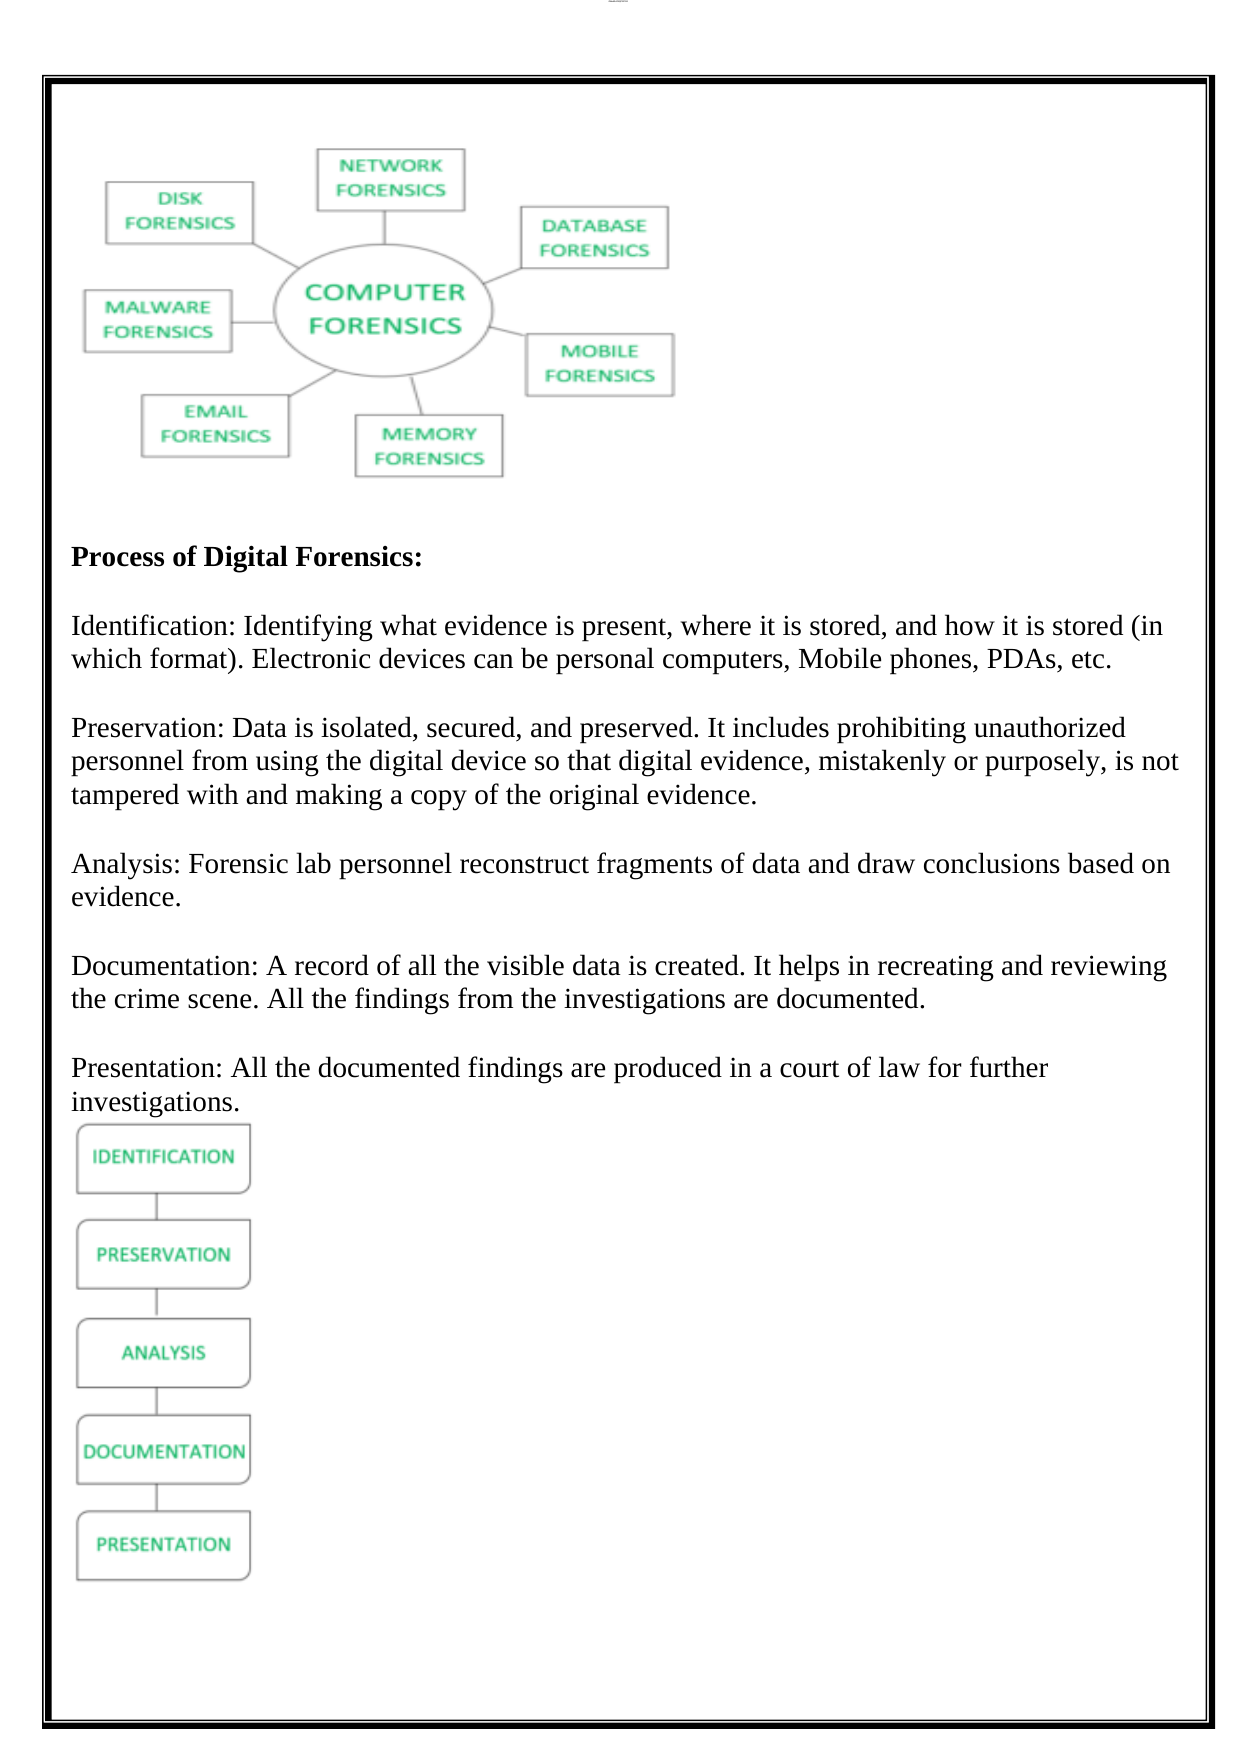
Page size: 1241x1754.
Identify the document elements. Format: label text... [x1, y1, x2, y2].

text Identification: Identifying what evidence is present, where it is stored, and how it is stored (in which format). Electronic devices can be personal computers, Mobile phones, PDAs, etc. [71, 608, 1184, 675]
text Analysis: Forensic lab personnel reconstruct fragments of data and draw conclusions based on evidence. [71, 846, 1184, 913]
picture [70, 1118, 259, 1587]
text Preservation: Data is isolated, secured, and preserved. It includes prohibiting unauthorized personnel from using the digital device so that digital evidence, mistakenly or purposely, is not tampered with and making a copy of the original evidence. [71, 710, 1184, 811]
picture [70, 108, 699, 532]
text Documentation: A record of all the visible data is created. It helps in recreating and reviewing the crime scene. All the findings from the investigations are documented. [71, 948, 1184, 1015]
text Presentation: All the documented findings are produced in a court of law for further investigations. [71, 1050, 1184, 1117]
text Process of Digital Forensics: [71, 539, 1184, 572]
